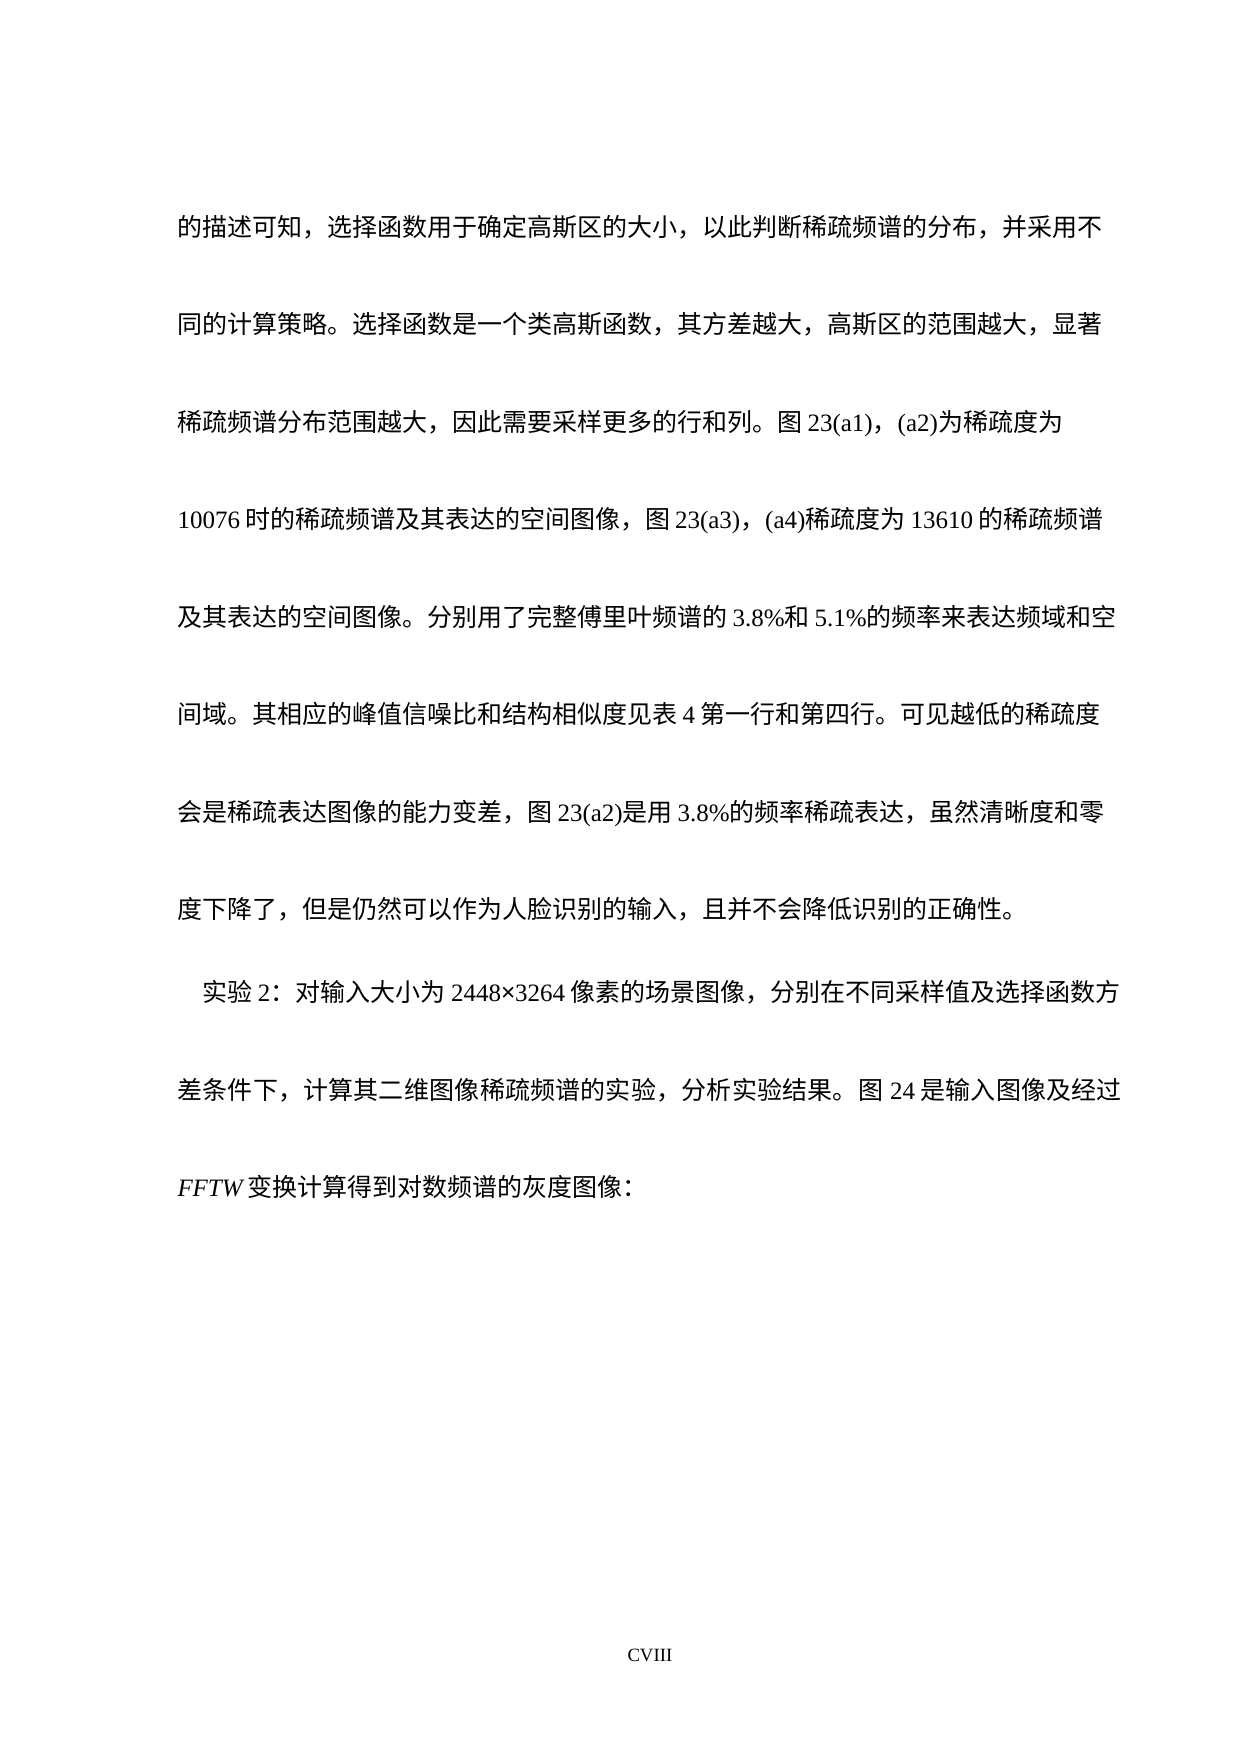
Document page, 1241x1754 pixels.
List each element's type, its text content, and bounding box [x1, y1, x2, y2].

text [177, 193, 1122, 940]
text 实验2：对输入大小为2448×3264像素的场景图像，分别在不同采样值及选择函数方差条件下，计算其二维图像稀疏频谱的实验，分析实验结果。图24是输入图像及经过FFTW变换计算得到对数频谱的灰度图像： [177, 958, 1122, 1218]
